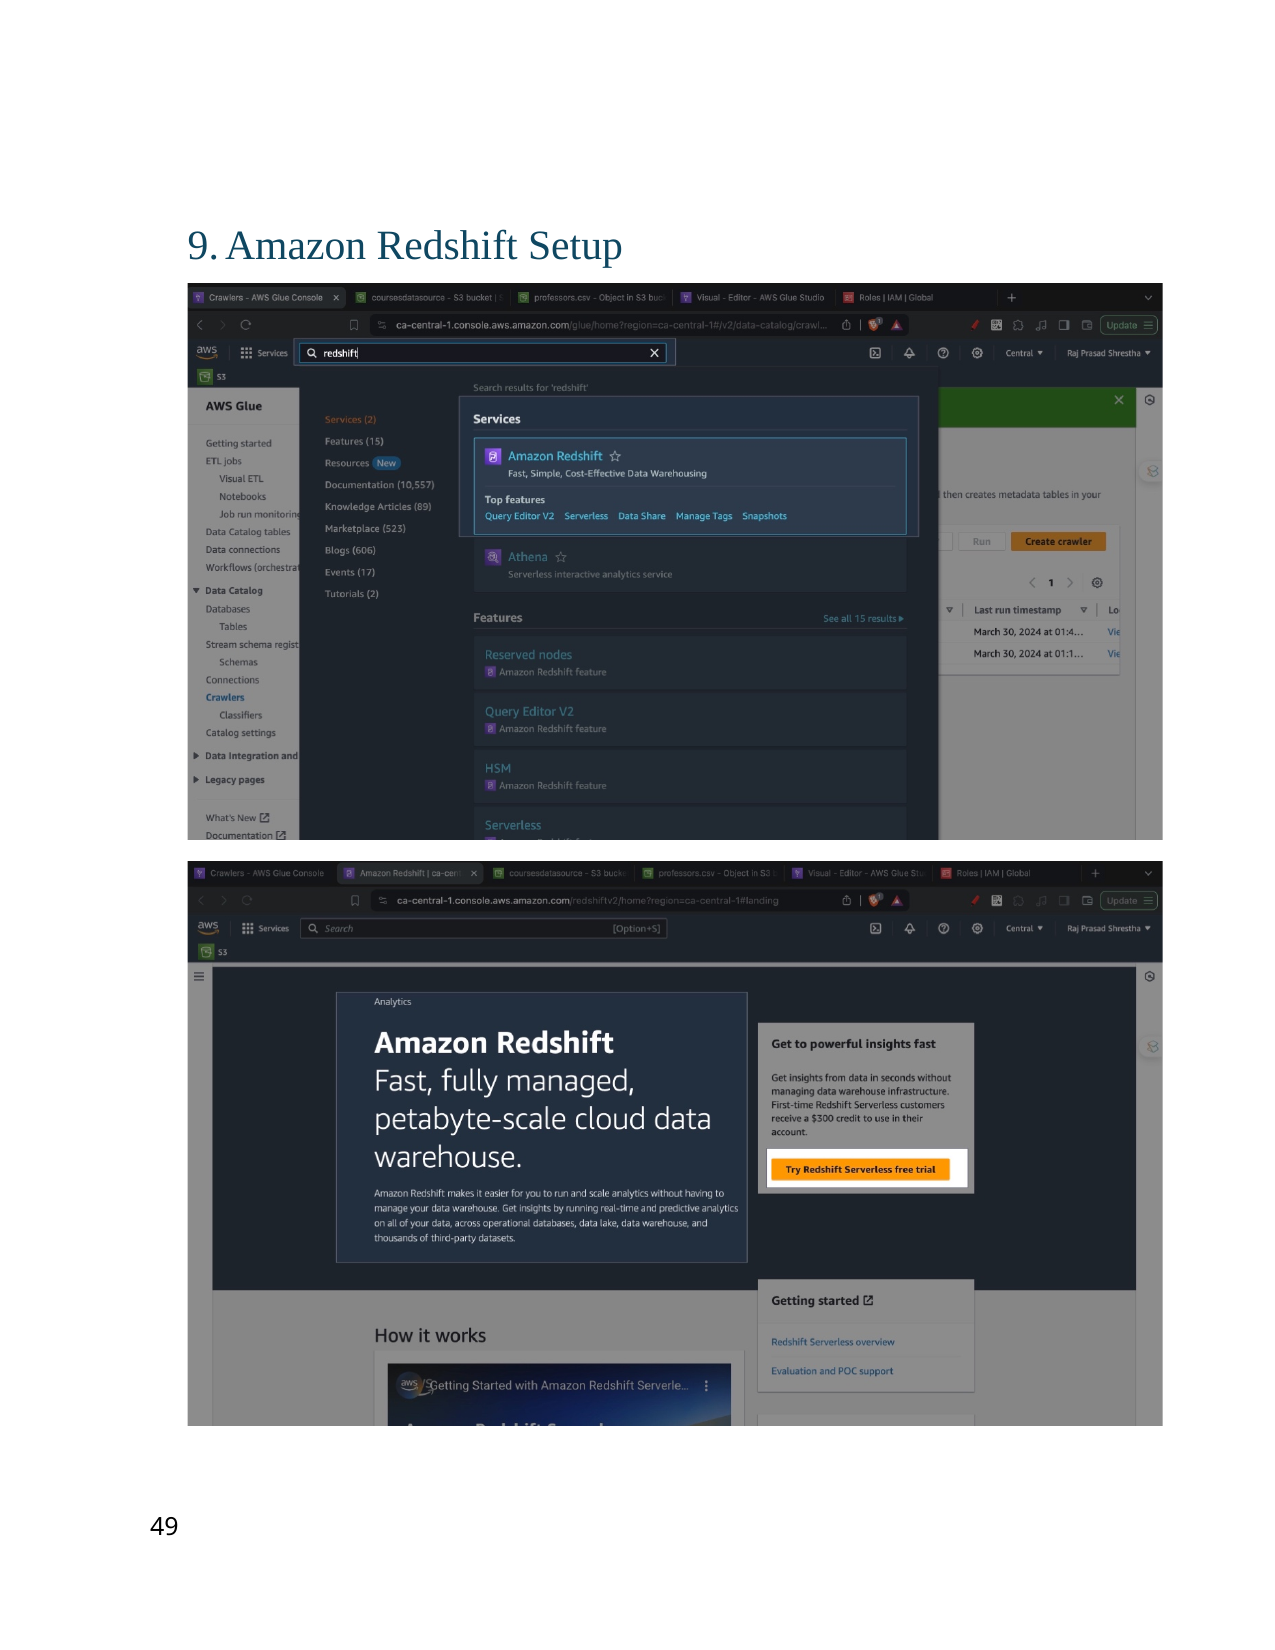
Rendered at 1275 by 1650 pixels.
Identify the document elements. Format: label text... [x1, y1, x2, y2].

subtitle Amazon Redshift Setup [187, 221, 1125, 268]
picture [187, 283, 1163, 840]
picture [187, 861, 1163, 1426]
